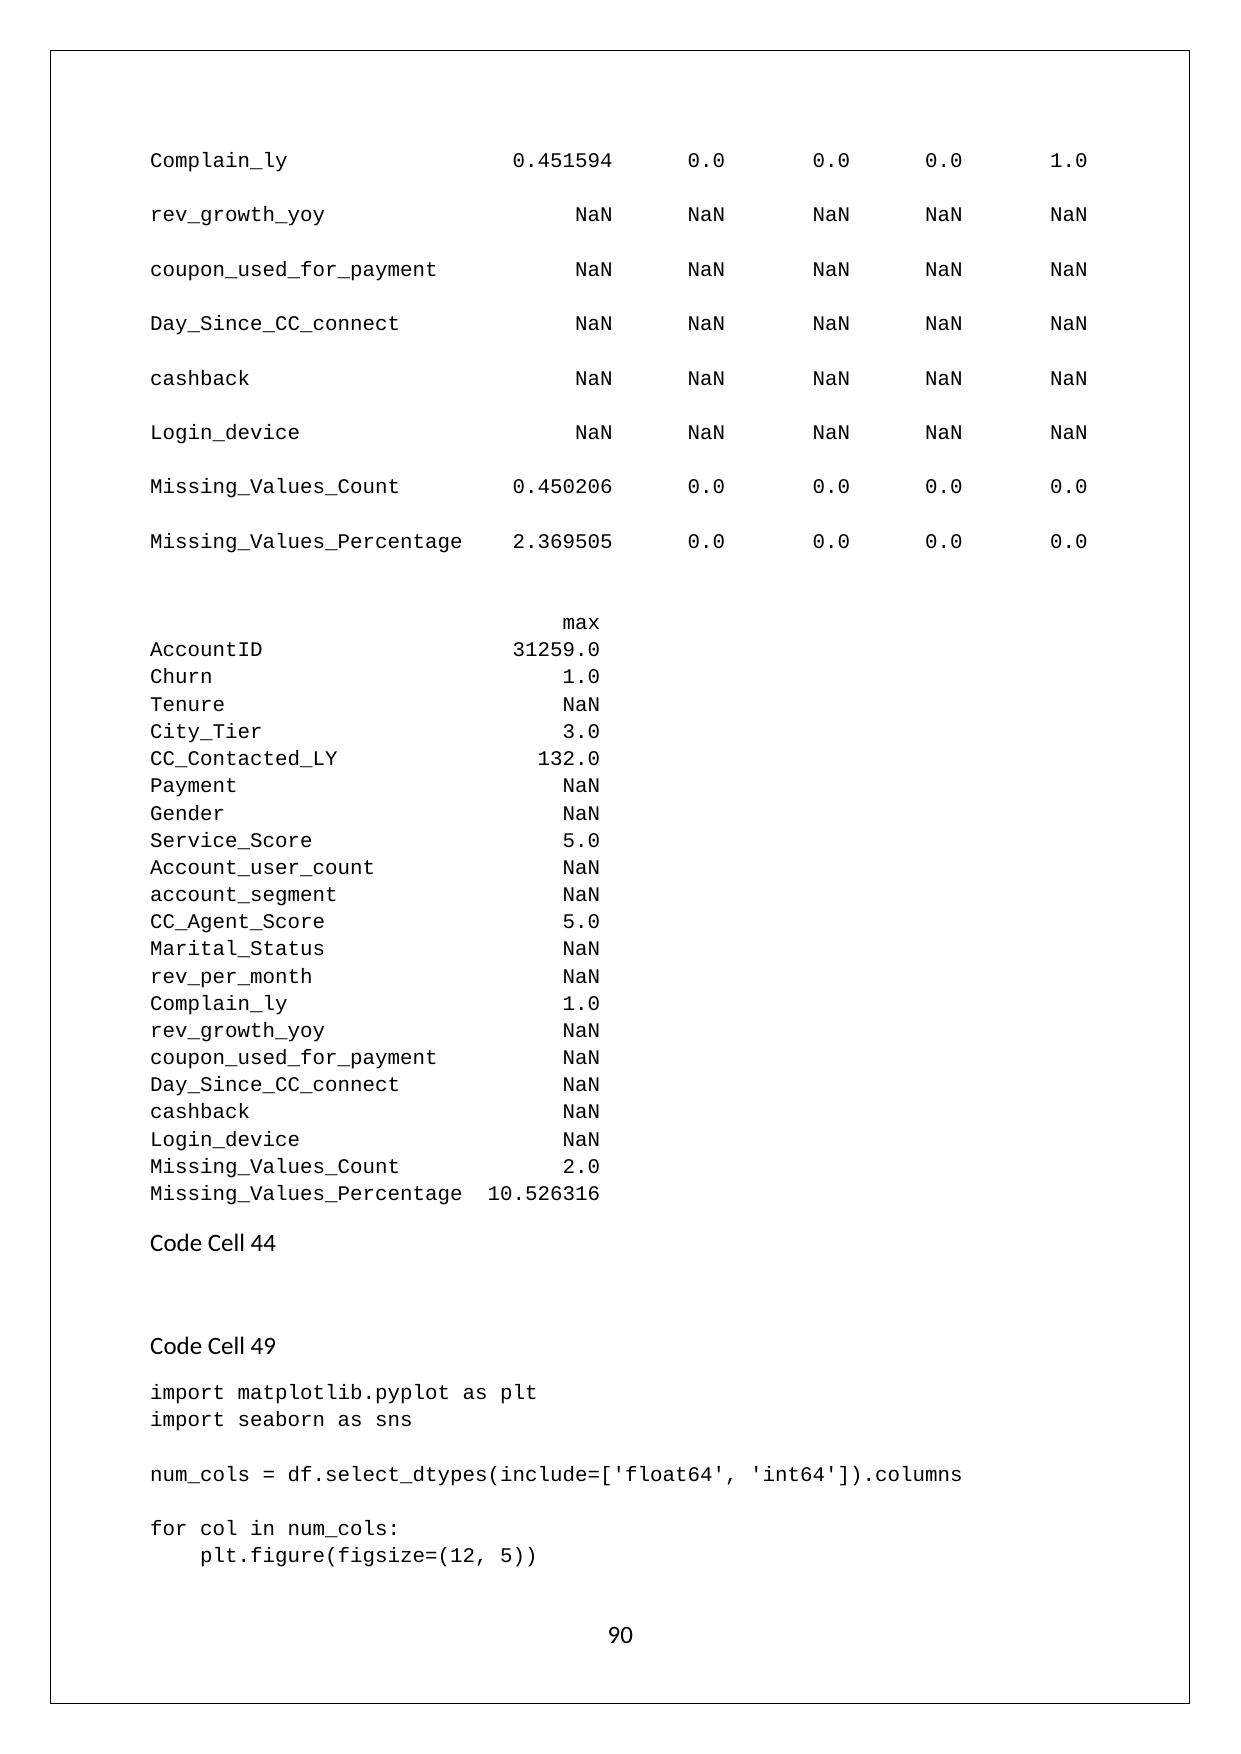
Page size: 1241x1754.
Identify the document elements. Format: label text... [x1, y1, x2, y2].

text Code Cell 49 [150, 1330, 1090, 1361]
text Code Cell 44 [150, 1227, 1090, 1257]
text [150, 150, 1090, 1207]
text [150, 1382, 1090, 1596]
